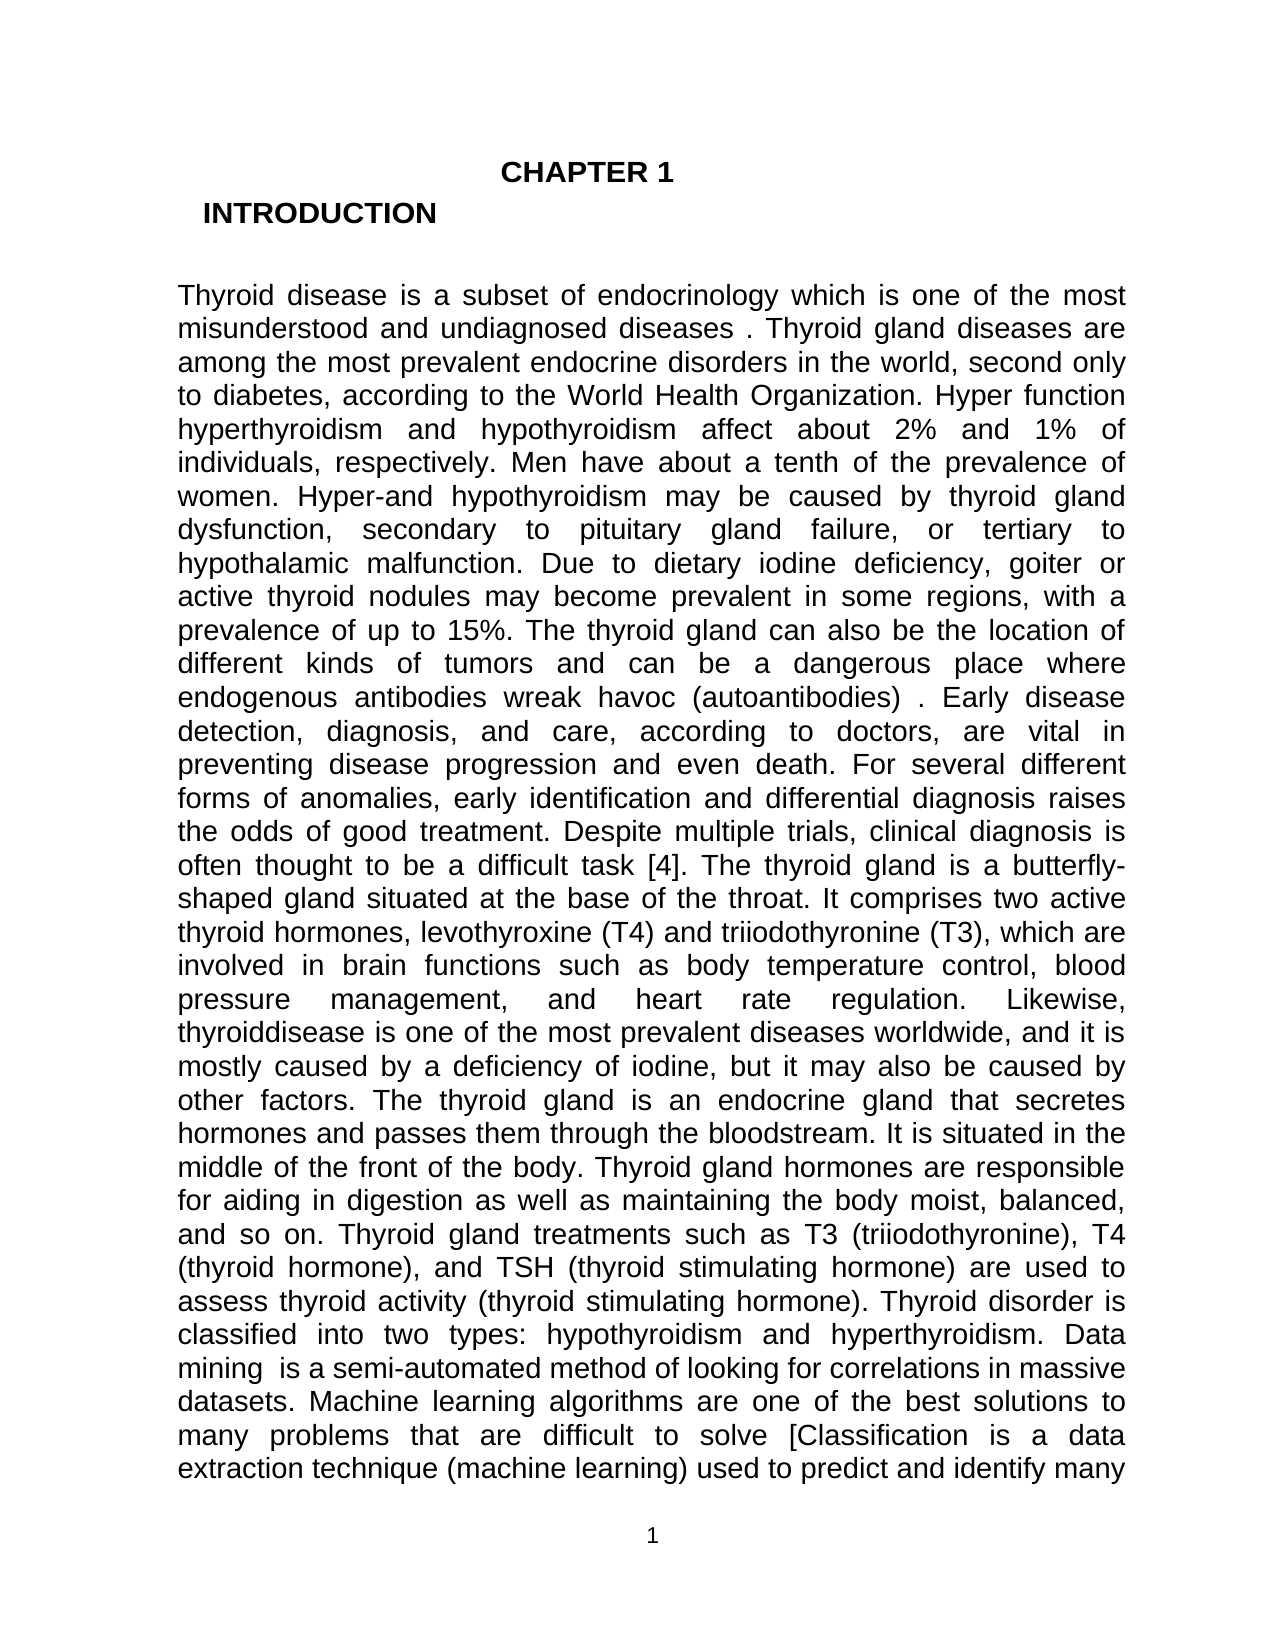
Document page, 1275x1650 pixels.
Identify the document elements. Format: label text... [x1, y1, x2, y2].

subtitle INTRODUCTION [177, 196, 1127, 229]
subtitle CHAPTER 1 [177, 155, 1127, 188]
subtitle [177, 277, 1127, 1485]
